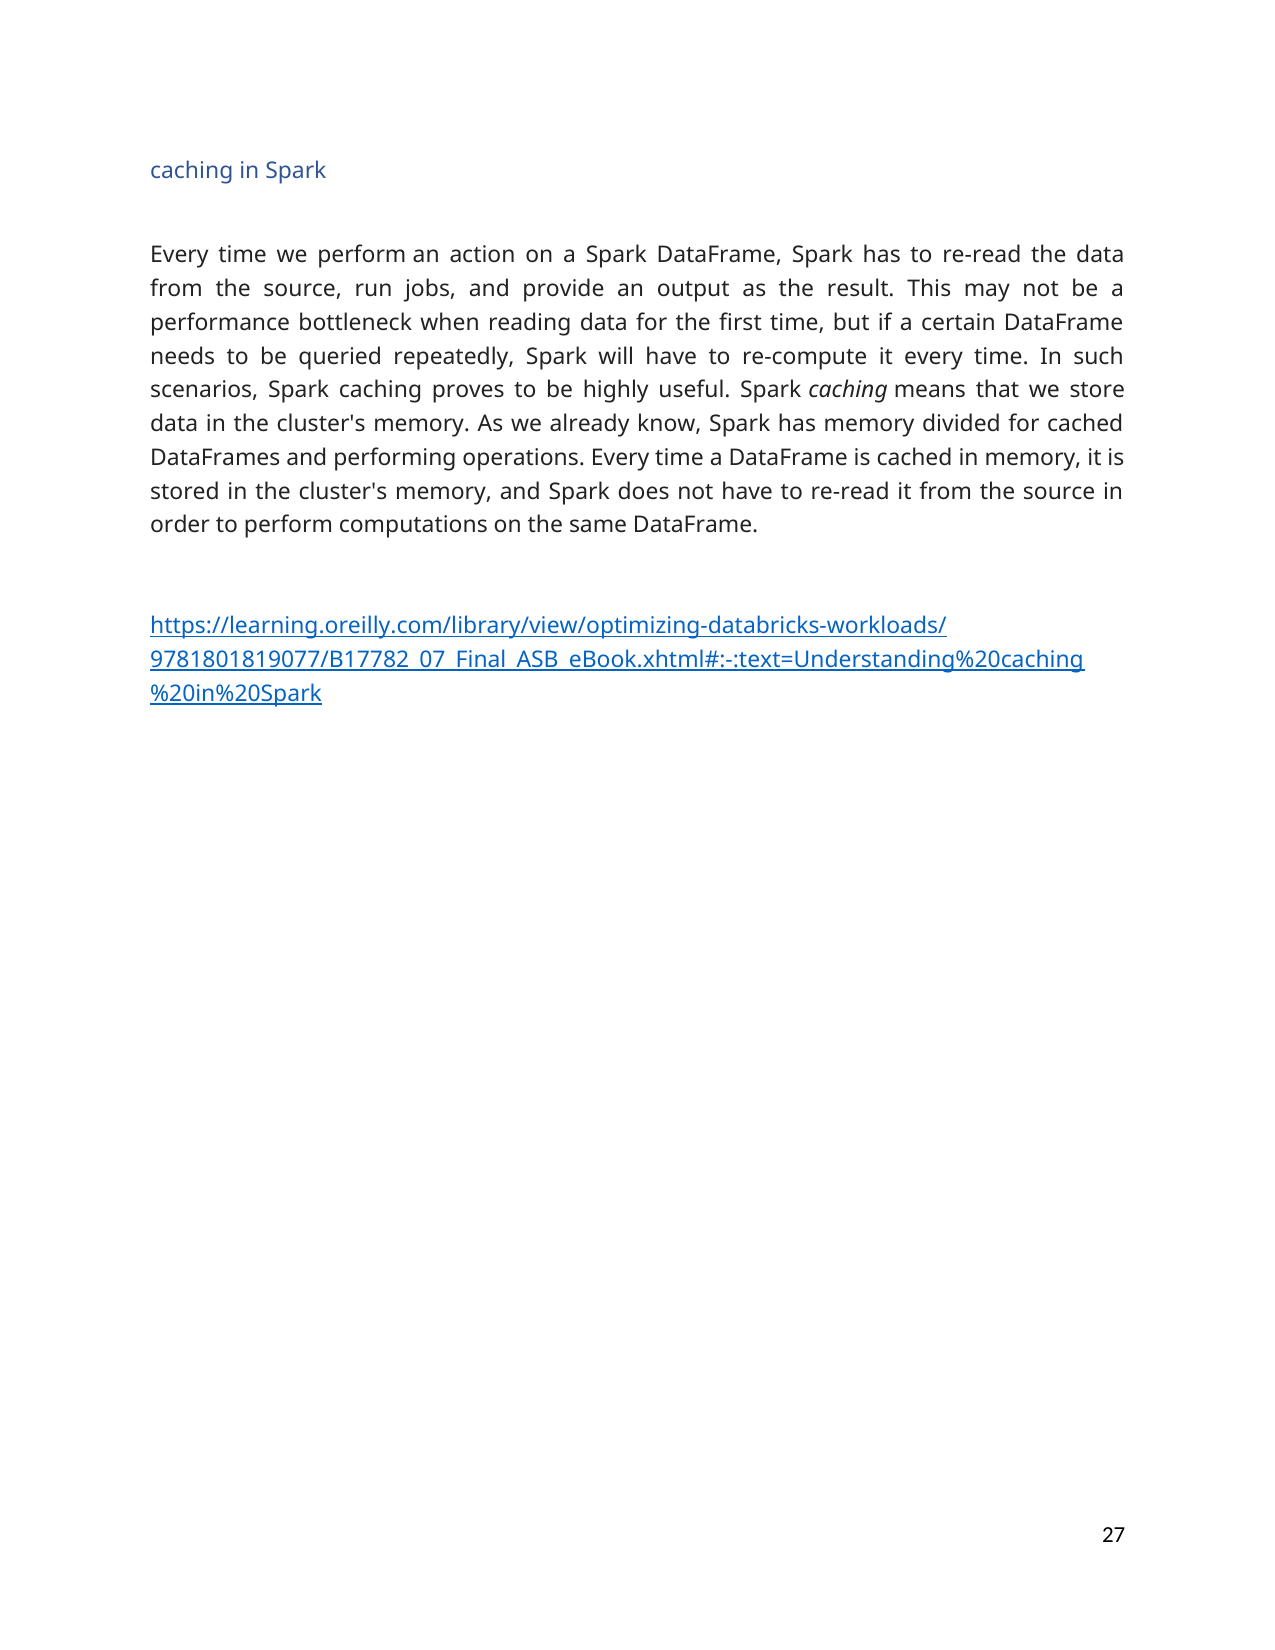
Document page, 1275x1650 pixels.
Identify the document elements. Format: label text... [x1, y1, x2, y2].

text https://learning.oreilly.com/library/view/optimizing-databricks-workloads/9781801819077/B17782_07_Final_ASB_eBook.xhtml#:-:text=Understanding%20caching%20in%20Spark [150, 609, 1125, 708]
subtitle caching in Spark [150, 154, 1125, 185]
